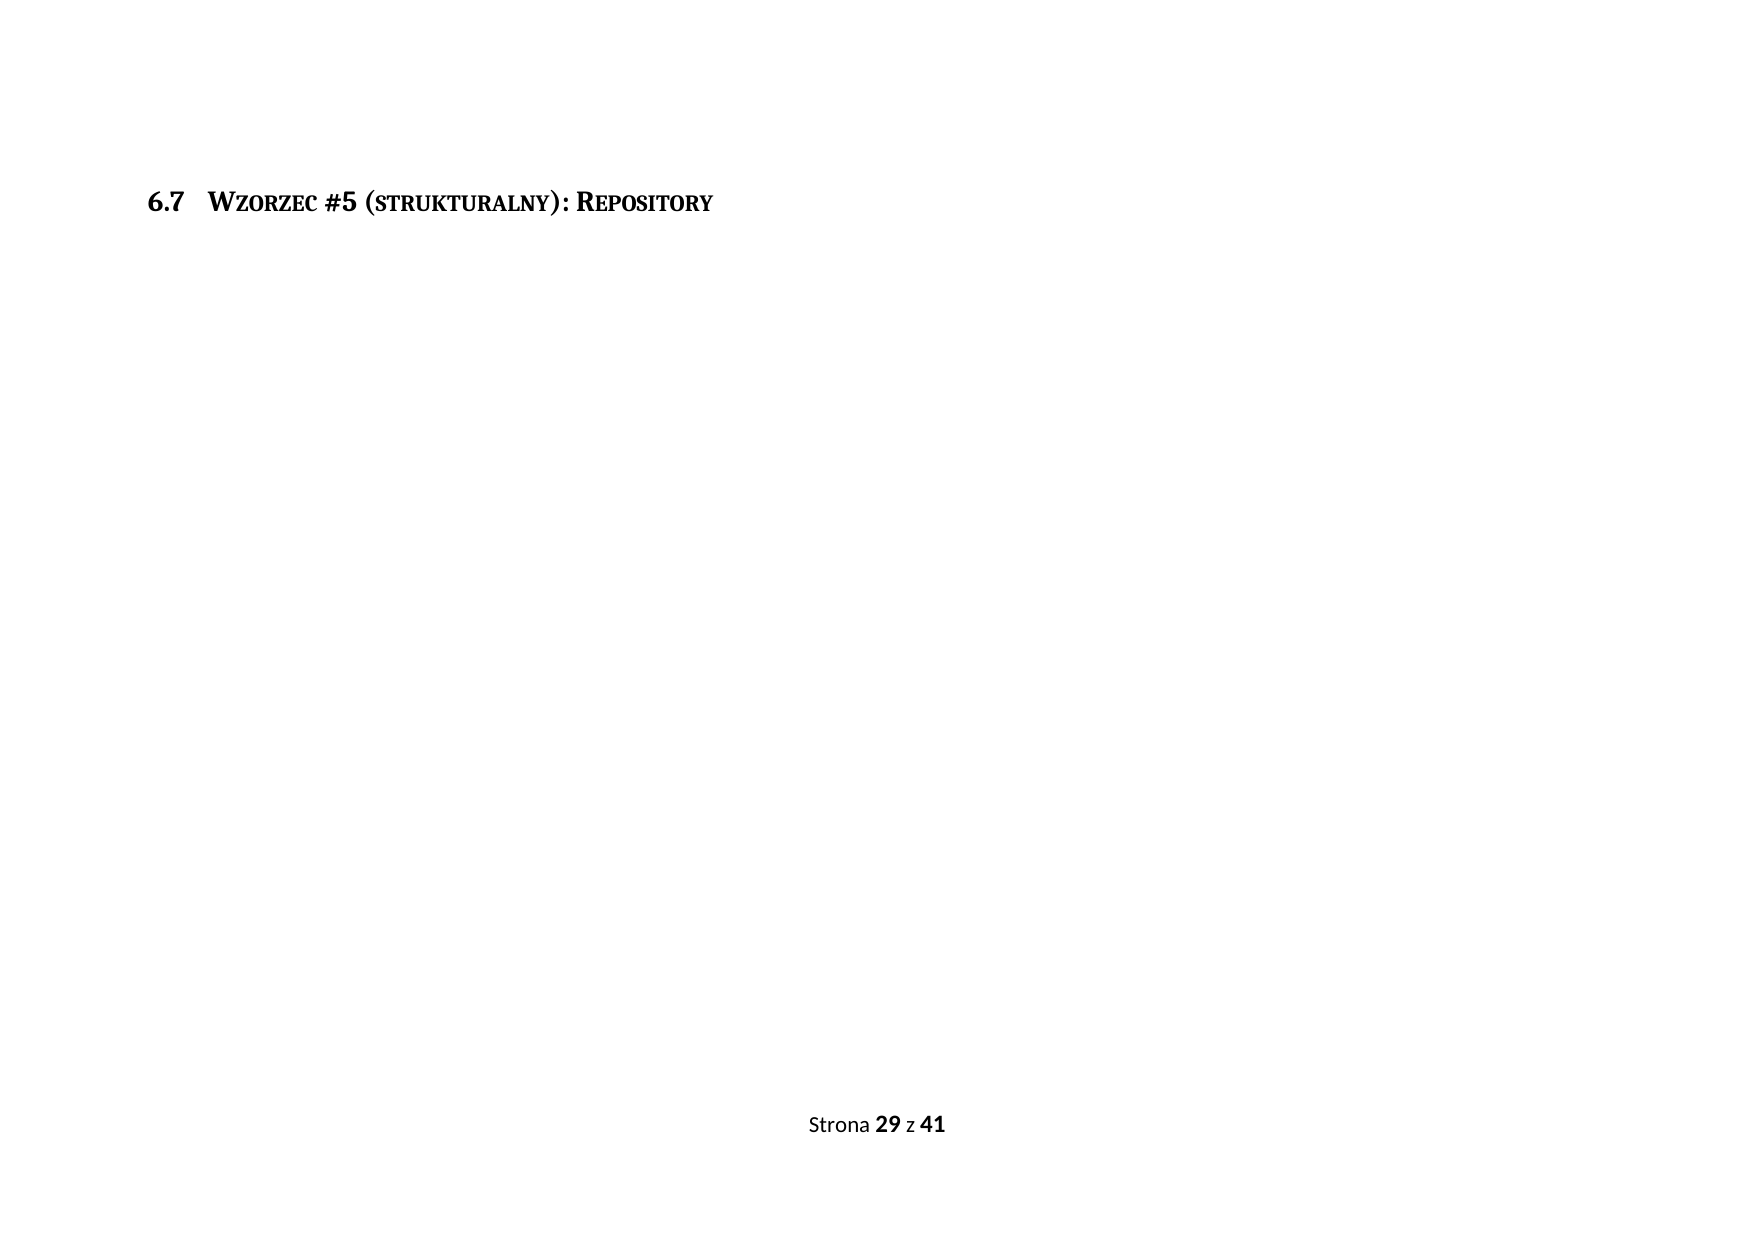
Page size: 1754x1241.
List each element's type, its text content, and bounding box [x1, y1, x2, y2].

subtitle Wzorzec #5 (strukturalny): Repository [148, 185, 1606, 219]
